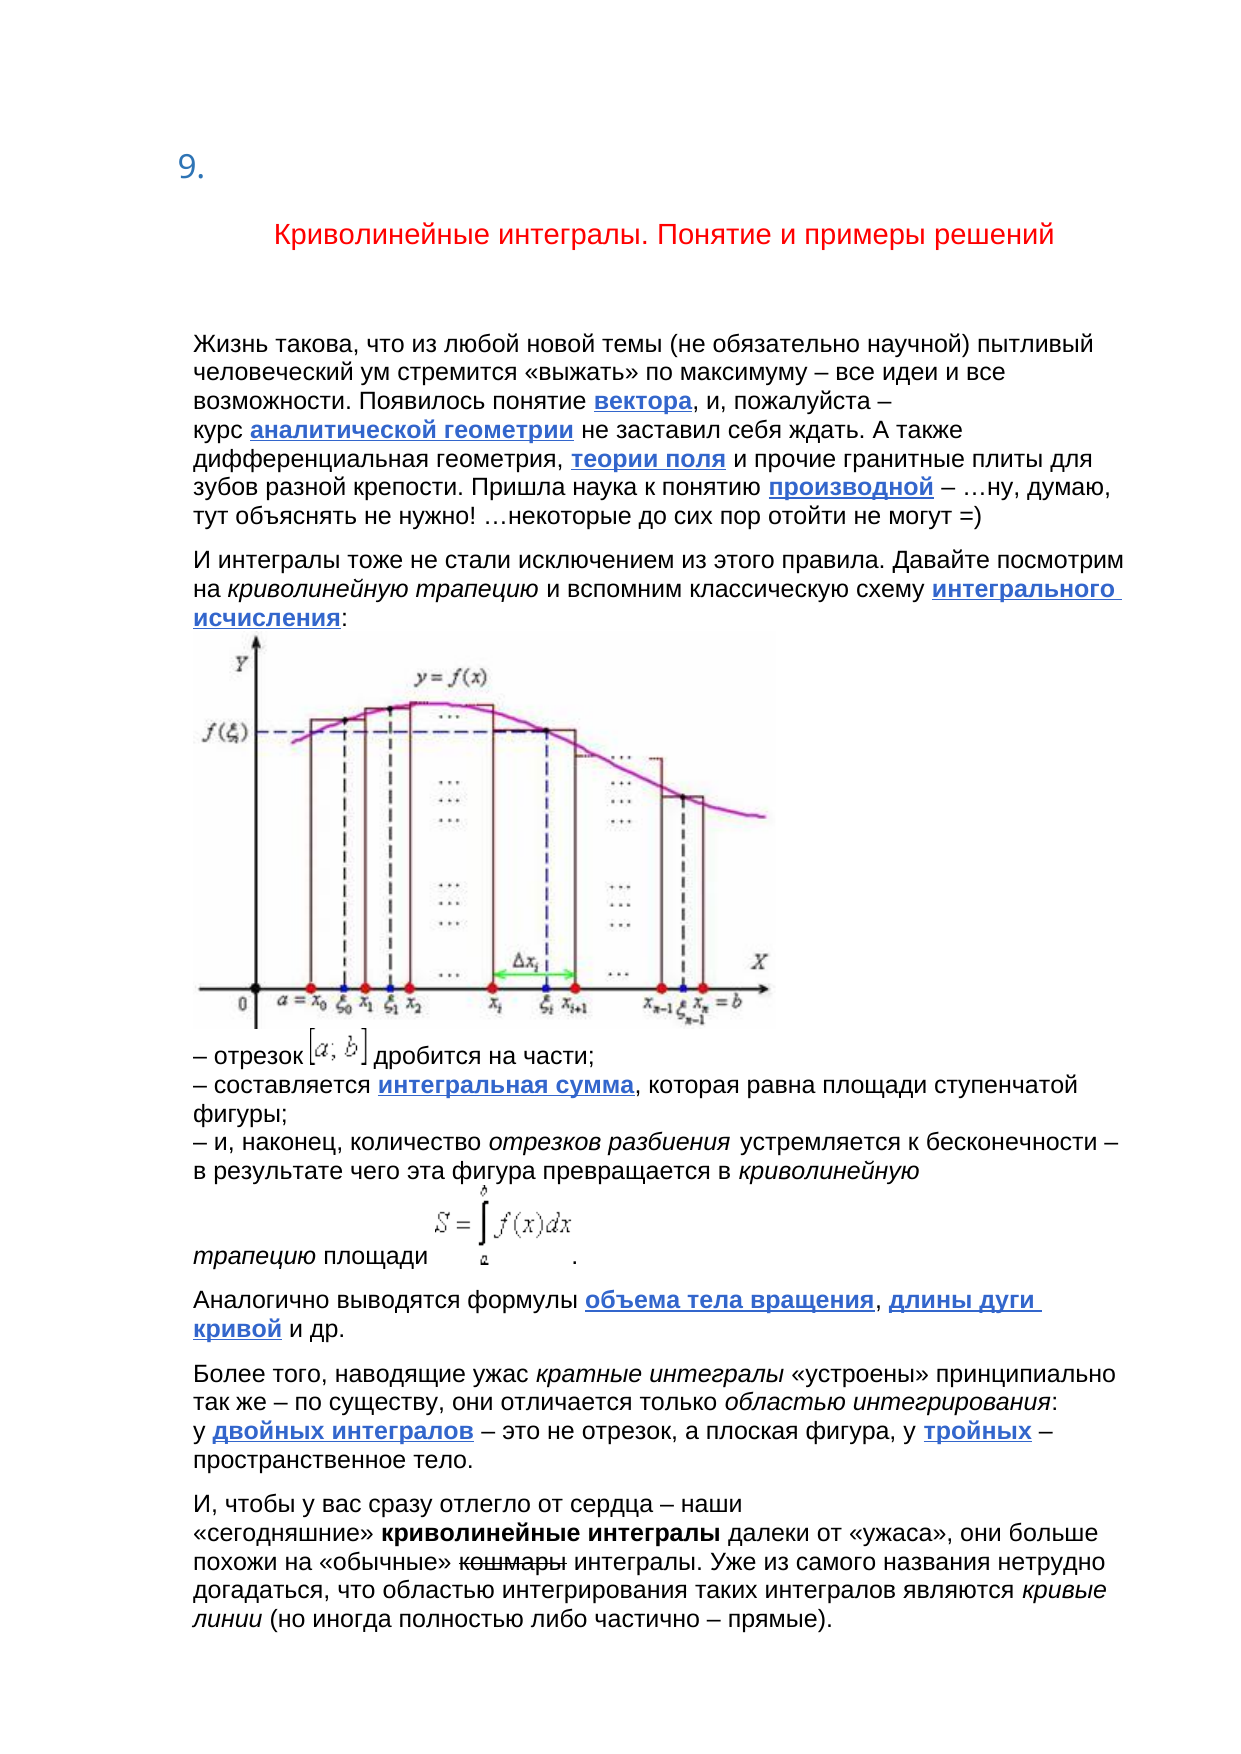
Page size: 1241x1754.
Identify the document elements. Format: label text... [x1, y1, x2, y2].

picture [192, 631, 776, 1065]
text Аналогично выводятся формулы объема тела вращения, длины дуги кривой и др. [193, 1286, 1136, 1343]
text И, чтобы у вас сразу отлегло от сердца – наши «сегодняшние» криволинейные интегралы далеки от «ужаса», они больше похожи на «обычные» кошмары интегралы. Уже из самого названия нетрудно догадаться, что областью интегрирования таких интегралов являются кривые линии (но иногда полностью либо частично – прямые). [193, 1489, 1136, 1633]
subtitle 9. [177, 143, 1152, 188]
subtitle Криволинейные интегралы. Понятие и примеры решений [177, 217, 1152, 251]
text Жизнь такова, что из любой новой темы (не обязательно научной) пытливый человеческий ум стремится «выжать» по максимуму – все идеи и все возможности. Появилось понятие вектора, и, пожалуйста – курс аналитической геометрии не заставил себя ждать. А также дифференциальная геометрия, теории поля и прочие гранитные плиты для зубов разной крепости. Пришла наука к понятию производной – …ну, думаю, тут объяснять не нужно! …некоторые до сих пор отойти не могут =) [193, 329, 1136, 530]
text Более того, наводящие ужас кратные интегралы «устроены» принципиально так же – по существу, они отличается только областью интегрирования: у двойных интегралов – это не отрезок, а плоская фигура, у тройных – пространственное тело. [193, 1359, 1136, 1474]
picture [435, 1185, 572, 1265]
